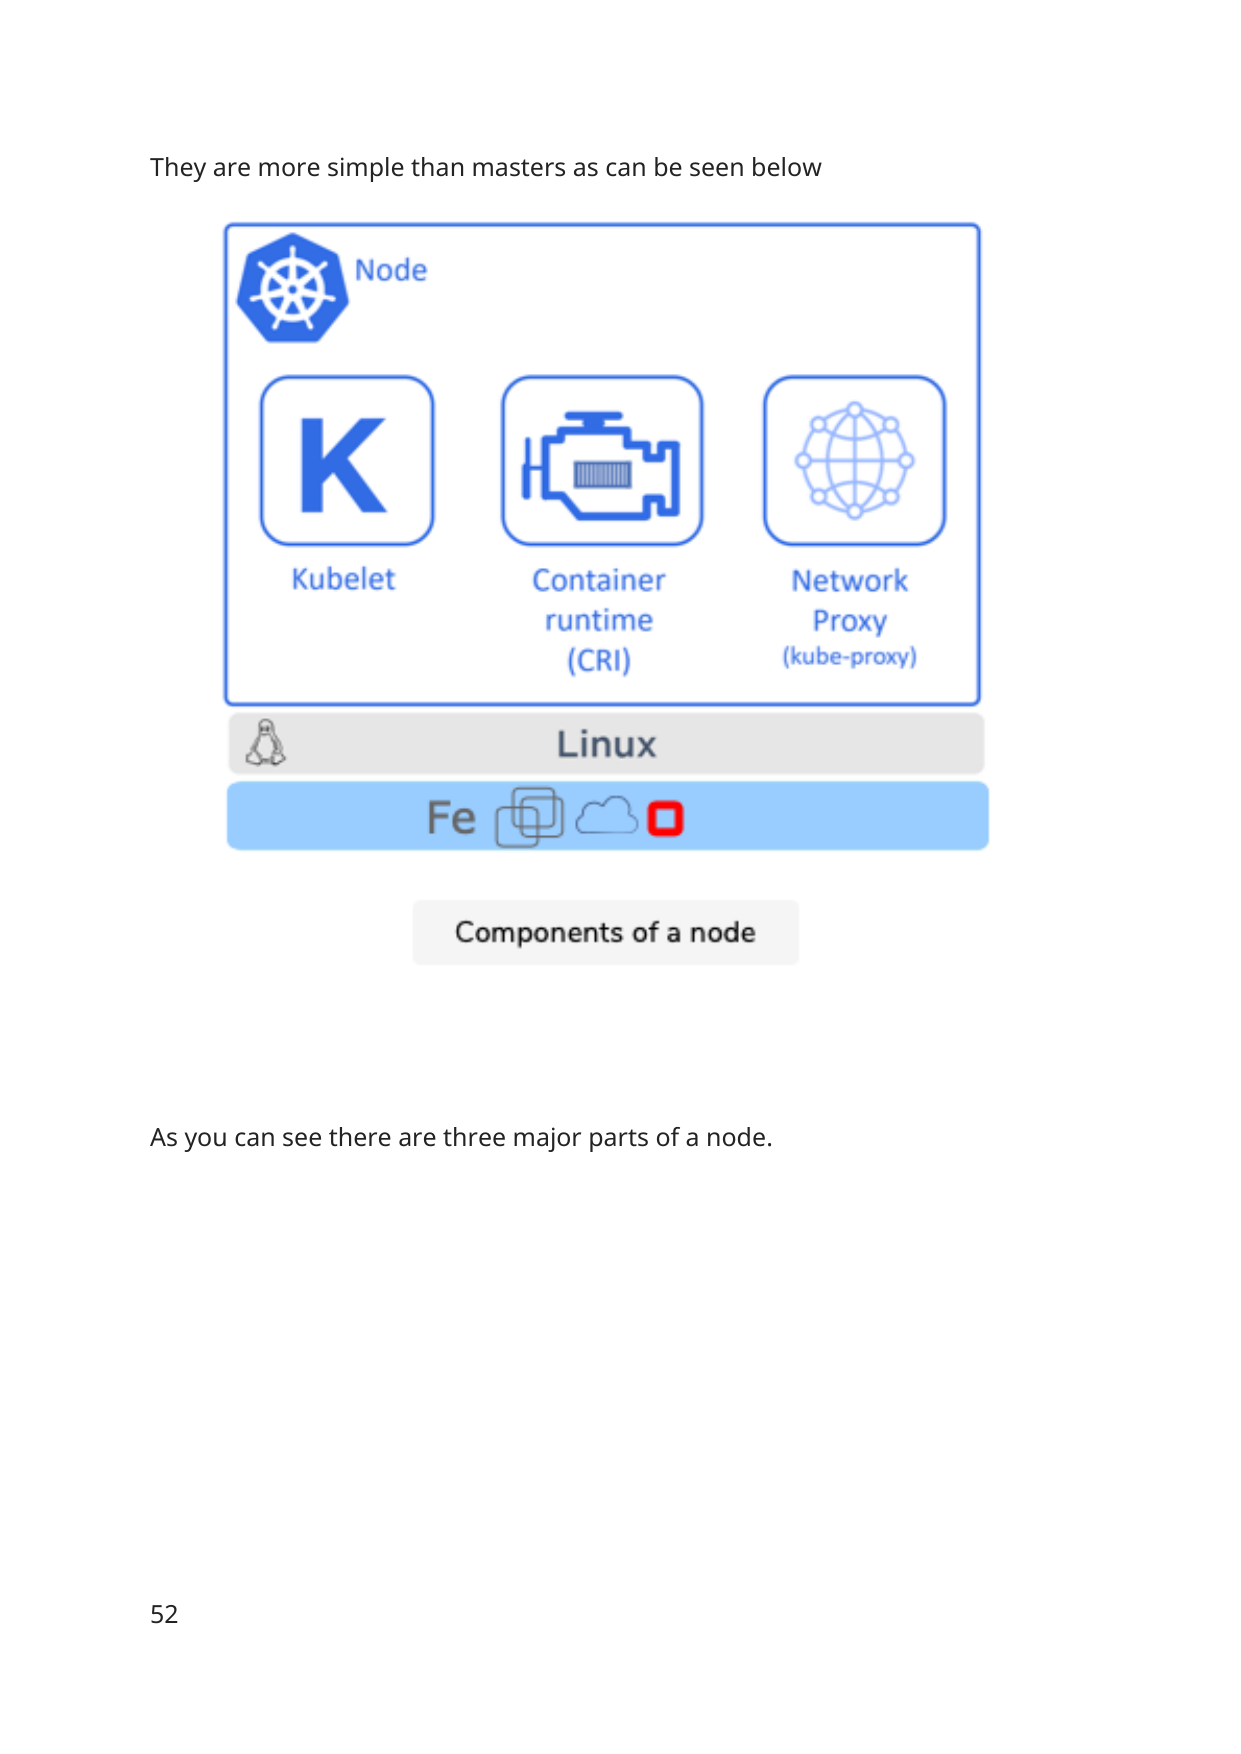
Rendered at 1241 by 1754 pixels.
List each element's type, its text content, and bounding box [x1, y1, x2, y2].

text They are more simple than masters as can be seen below [150, 150, 1090, 184]
text As you can see there are three major parts of a node. [150, 1120, 1090, 1154]
picture [188, 204, 1023, 976]
